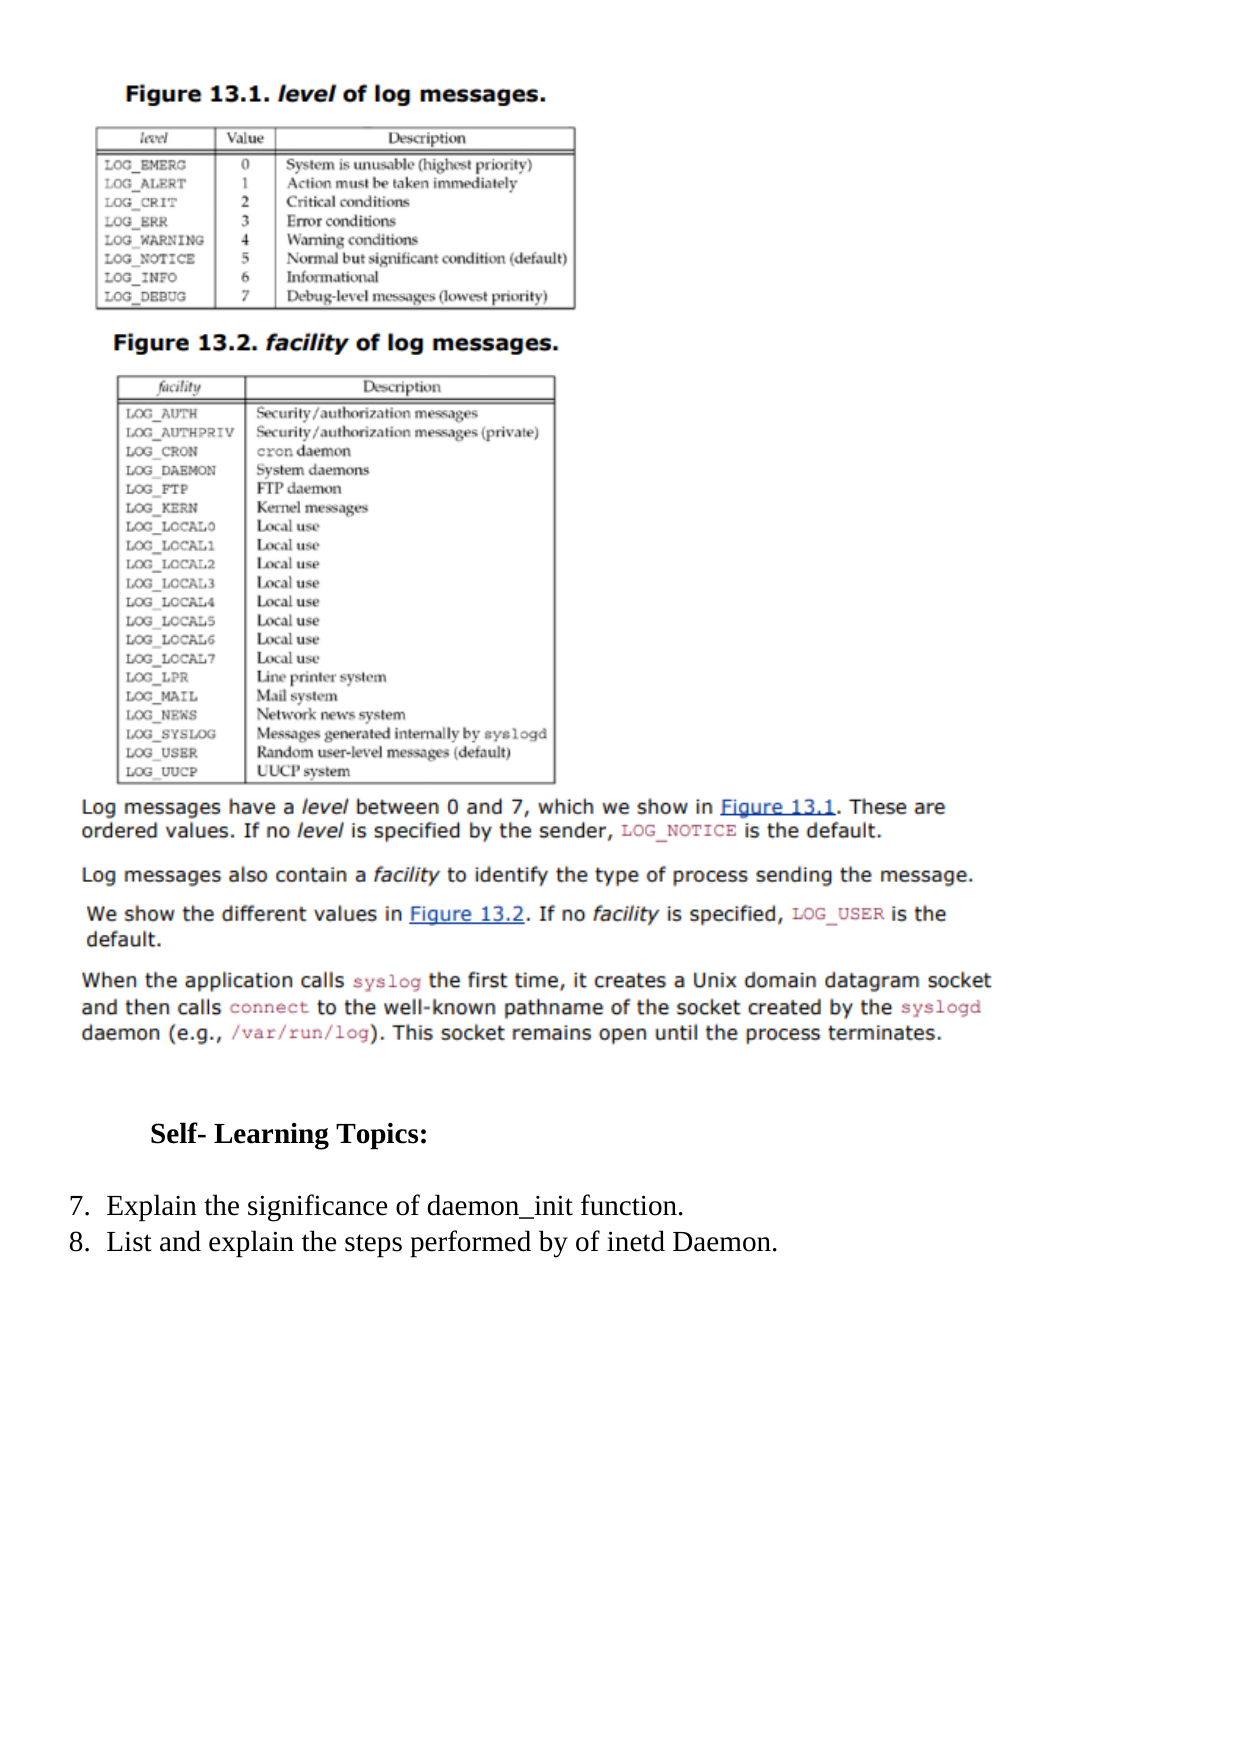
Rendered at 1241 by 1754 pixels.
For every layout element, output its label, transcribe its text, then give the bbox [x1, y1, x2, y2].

picture [75, 895, 958, 961]
picture [75, 792, 980, 893]
picture [75, 75, 579, 791]
list List and explain the steps performed by of inetd Daemon. [69, 1224, 1165, 1258]
list Self- Learning Topics: [150, 1116, 1165, 1149]
list Explain the significance of daemon_init function. [69, 1188, 1165, 1222]
picture [75, 962, 1001, 1048]
